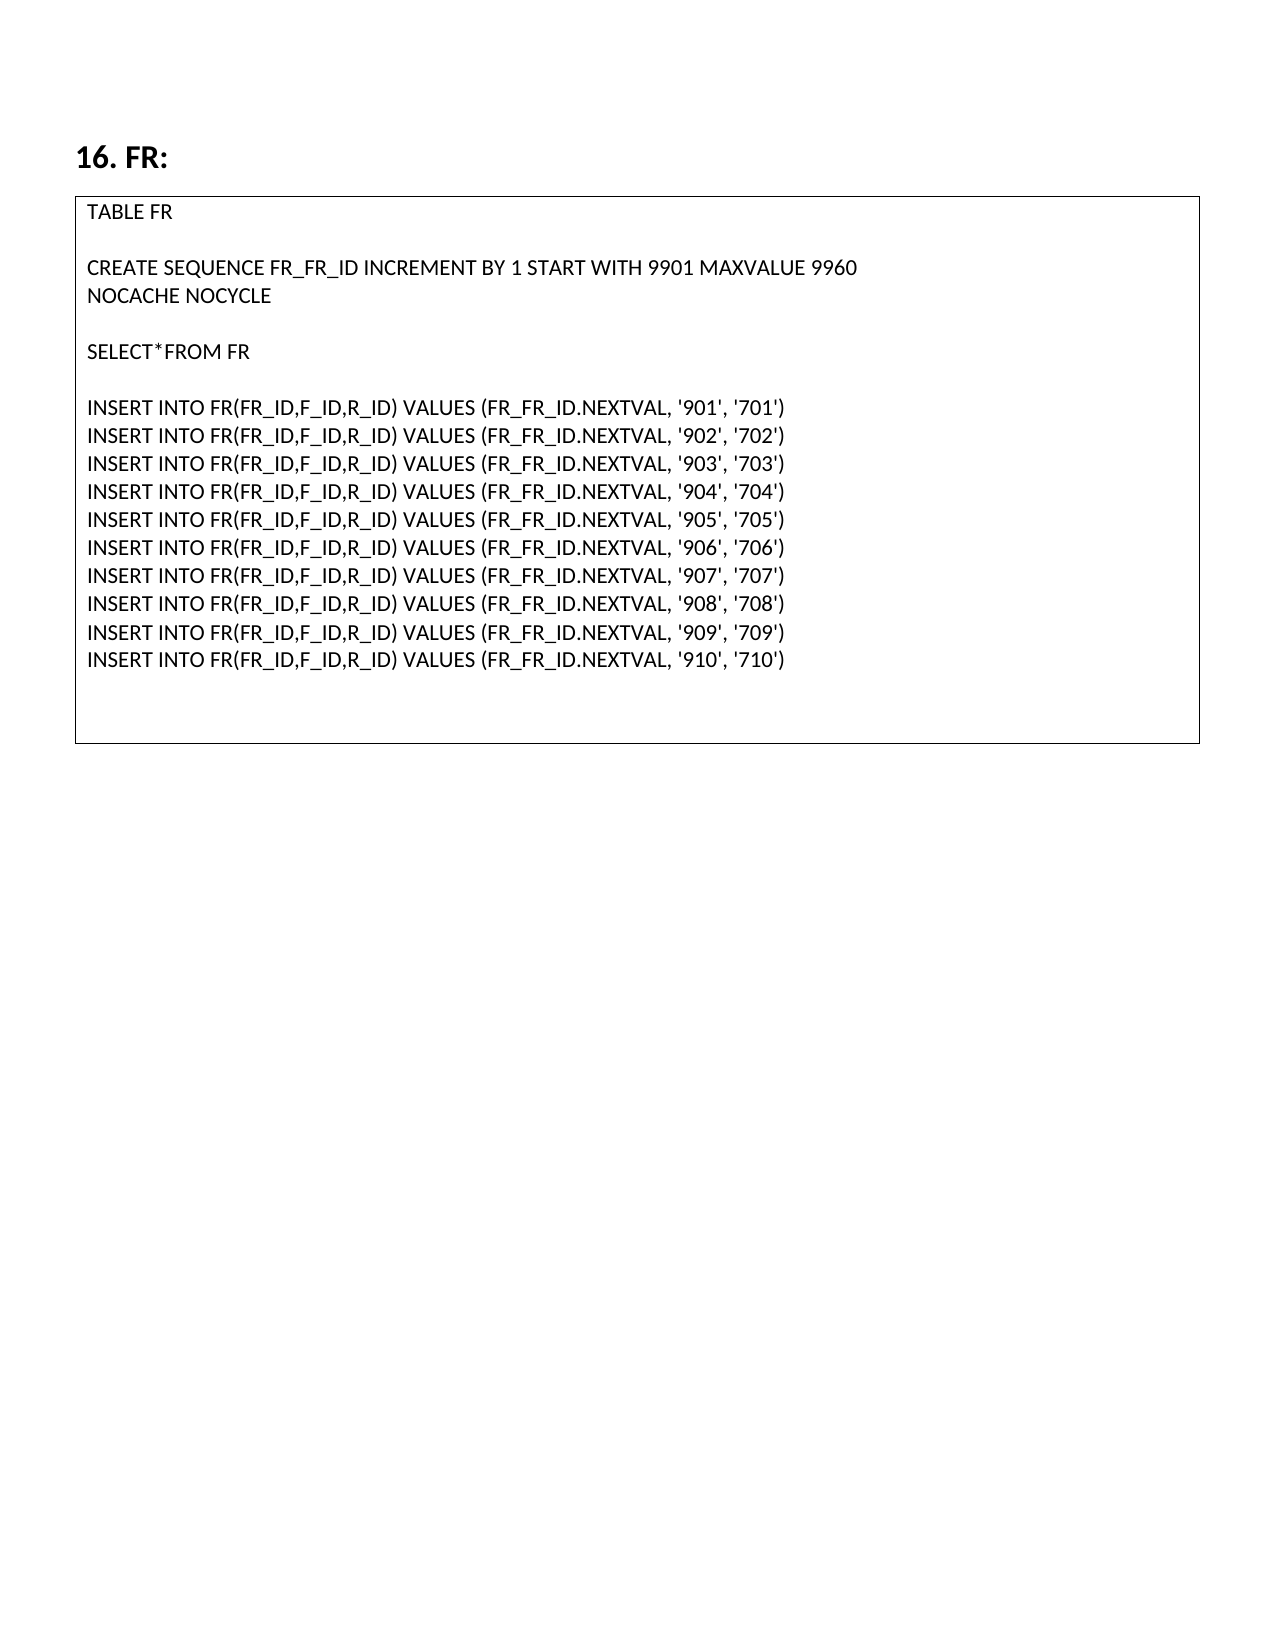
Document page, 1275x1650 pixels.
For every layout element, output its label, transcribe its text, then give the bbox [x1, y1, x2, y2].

table_header TABLE FR CREATE SEQUENCE FR_FR_ID INCREMENT BY 1 START WITH 9901 MAXVALUE 9960 NOCACHE NOCYCLE SELECT*FROM FR INSERT INTO FR(FR_ID,F_ID,R_ID) VALUES (FR_FR_ID.NEXTVAL, '901', '701') INSERT INTO FR(FR_ID,F_ID,R_ID) VALUES (FR_FR_ID.NEXTVAL, '902', '702') INSERT INTO FR(FR_ID,F_ID,R_ID) VALUES (FR_FR_ID.NEXTVAL, '903', '703') INSERT INTO FR(FR_ID,F_ID,R_ID) VALUES (FR_FR_ID.NEXTVAL, '904', '704') INSERT INTO FR(FR_ID,F_ID,R_ID) VALUES (FR_FR_ID.NEXTVAL, '905', '705') INSERT INTO FR(FR_ID,F_ID,R_ID) VALUES (FR_FR_ID.NEXTVAL, '906', '706') INSERT INTO FR(FR_ID,F_ID,R_ID) VALUES (FR_FR_ID.NEXTVAL, '907', '707') INSERT INTO FR(FR_ID,F_ID,R_ID) VALUES (FR_FR_ID.NEXTVAL, '908', '708') INSERT INTO FR(FR_ID,F_ID,R_ID) VALUES (FR_FR_ID.NEXTVAL, '909', '709') INSERT INTO FR(FR_ID,F_ID,R_ID) VALUES (FR_FR_ID.NEXTVAL, '910', '710') [76, 197, 1199, 742]
text 16. FR: [75, 136, 1200, 176]
